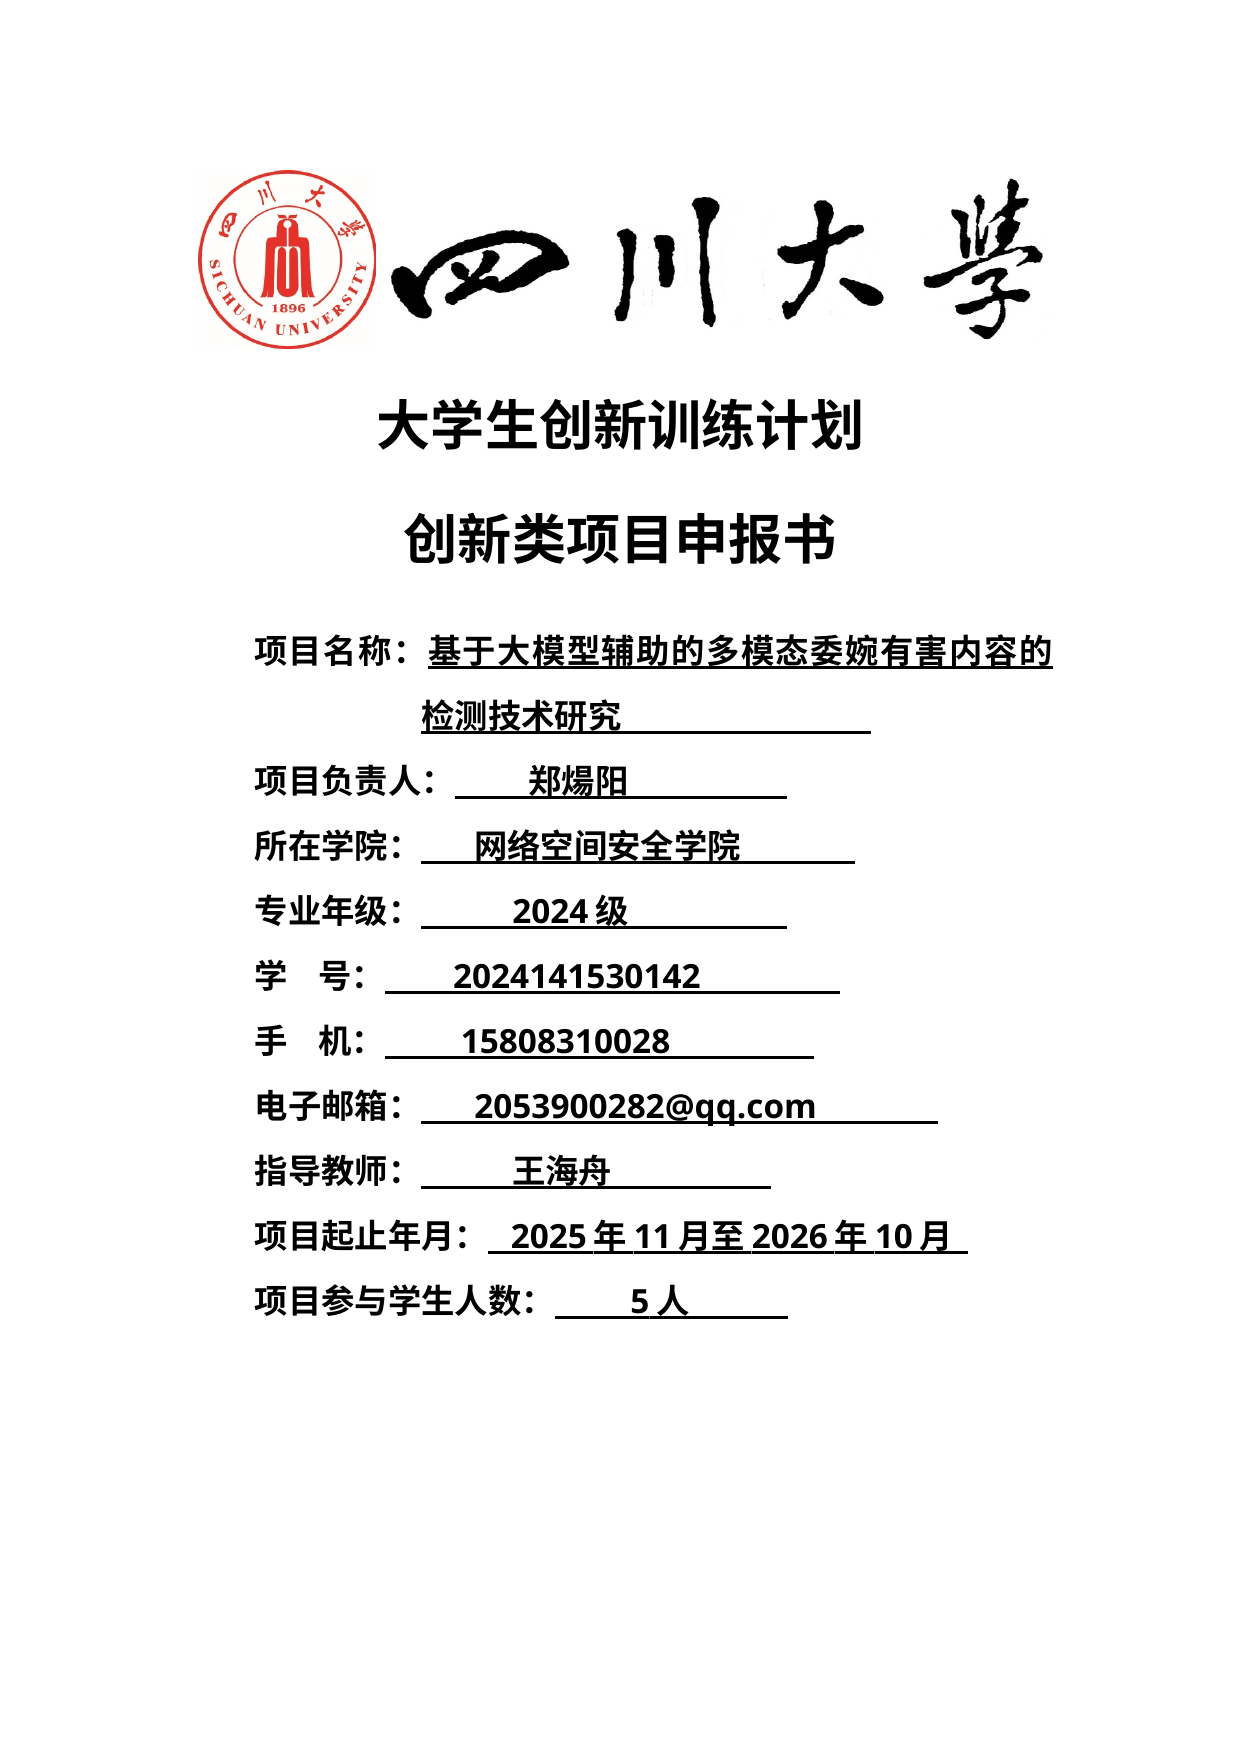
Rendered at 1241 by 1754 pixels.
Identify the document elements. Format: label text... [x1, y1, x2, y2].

text 项目起止年月： 2025年11月至2026年10月 [187, 1202, 1053, 1267]
text 项目参与学生人数： 5人 [187, 1267, 1053, 1332]
text 创新类项目申报书 [187, 487, 1053, 584]
text 大学生创新训练计划 [187, 373, 1053, 471]
text 指导教师： 王海舟 [187, 1137, 1053, 1202]
text 项目名称：基于大模型辅助的多模态委婉有害内容的检测技术研究 [254, 617, 1053, 747]
text 电子邮箱： 2053900282@qq.com [187, 1072, 1053, 1137]
picture [198, 170, 1053, 349]
text 学 号： 2024141530142 [187, 942, 1053, 1007]
text 专业年级： 2024级 [187, 877, 1053, 942]
text 所在学院： 网络空间安全学院 [187, 812, 1053, 877]
text 手 机： 15808310028 [187, 1007, 1053, 1072]
text 项目负责人： 郑煬阳 [187, 747, 1053, 812]
